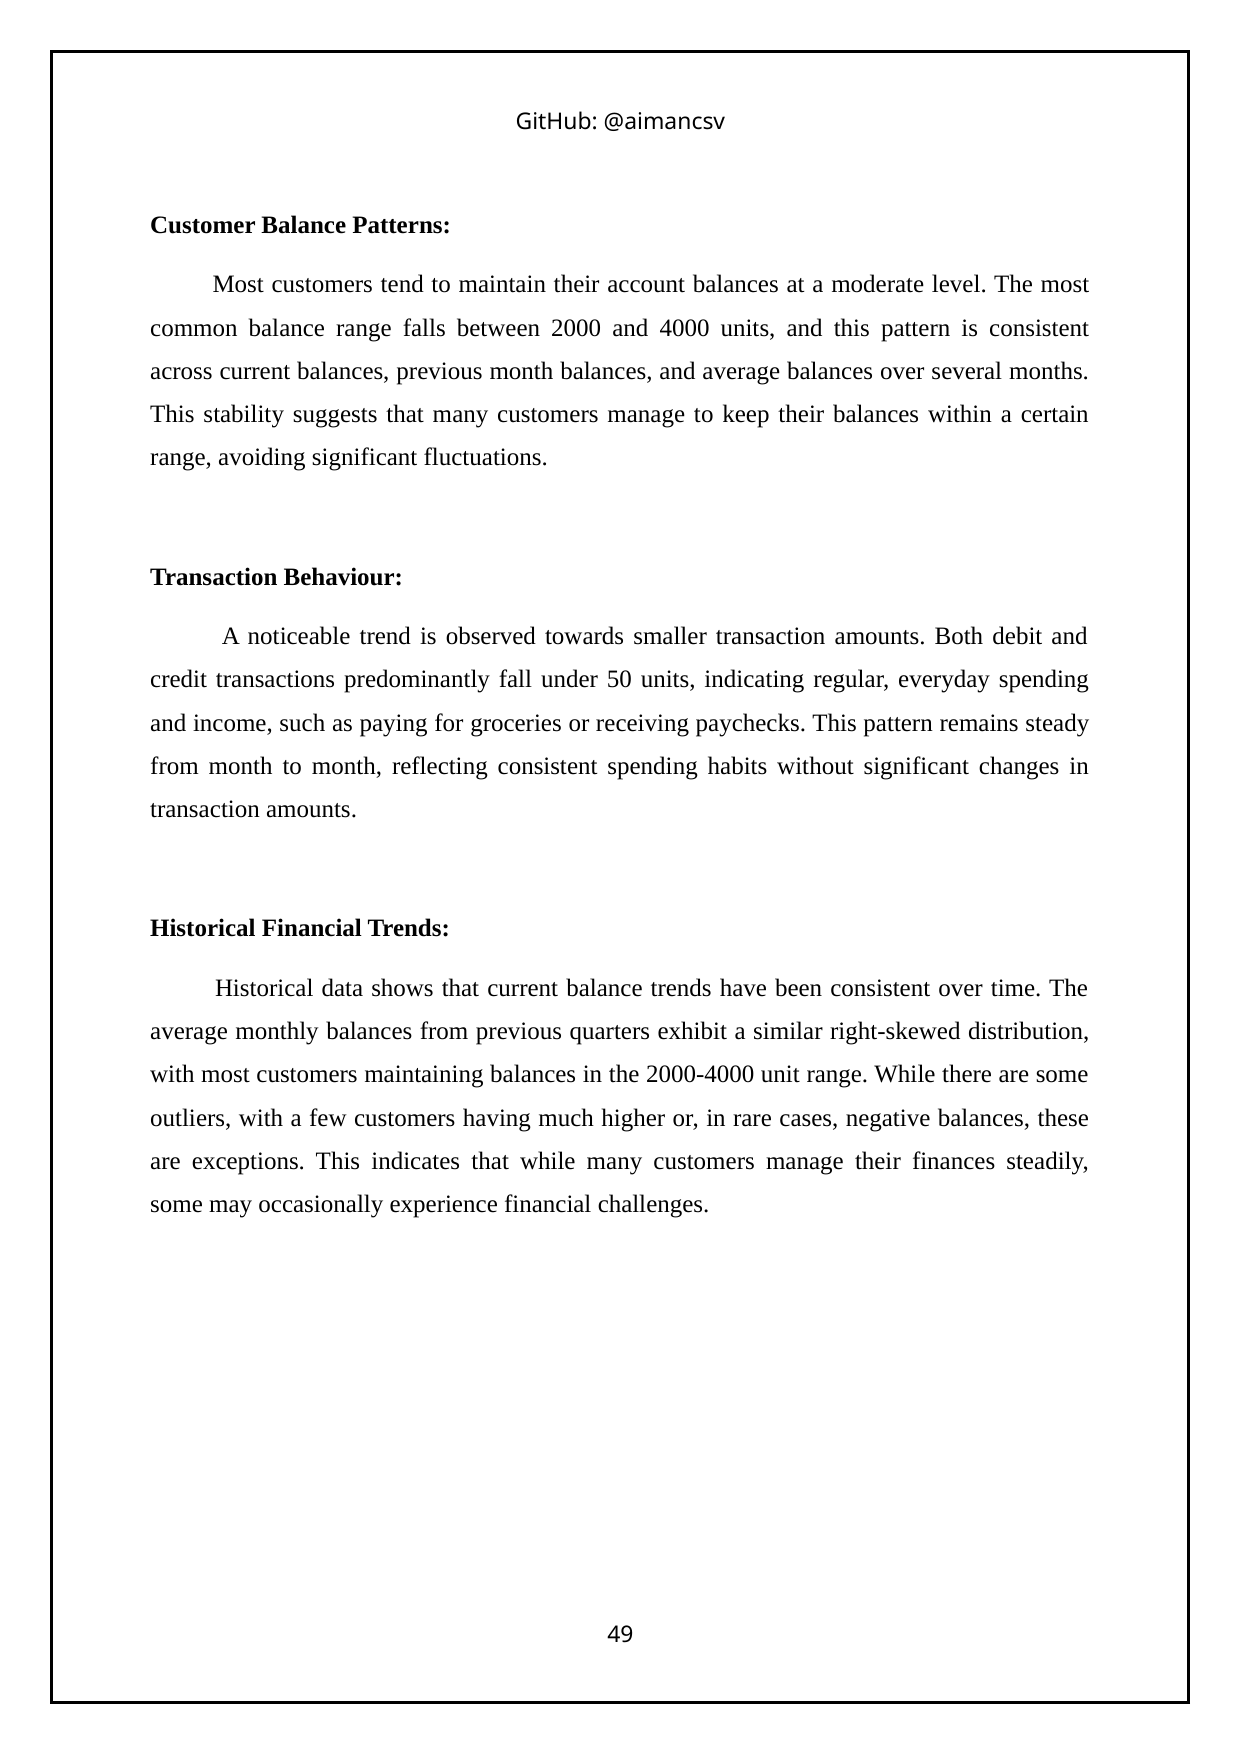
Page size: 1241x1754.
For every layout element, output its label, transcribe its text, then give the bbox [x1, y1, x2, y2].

text Historical data shows that current balance trends have been consistent over time. The average monthly balances from previous quarters exhibit a similar right-skewed distribution, with most customers maintaining balances in the 2000-4000 unit range. While there are some outliers, with a few customers having much higher or, in rare cases, negative balances, these are exceptions. This indicates that while many customers manage their finances steadily, some may occasionally experience financial challenges. [150, 973, 1090, 1218]
text Transaction Behaviour: [150, 562, 1090, 590]
text Historical Financial Trends: [150, 913, 1090, 942]
text Most customers tend to maintain their account balances at a moderate level. The most common balance range falls between 2000 and 4000 units, and this pattern is consistent across current balances, previous month balances, and average balances over several months. This stability suggests that many customers manage to keep their balances within a certain range, avoiding significant fluctuations. [150, 269, 1090, 471]
text Customer Balance Patterns: [150, 210, 1090, 238]
text A noticeable trend is observed towards smaller transaction amounts. Both debit and credit transactions predominantly fall under 50 units, indicating regular, everyday spending and income, such as paying for groceries or receiving paychecks. This pattern remains steady from month to month, reflecting consistent spending habits without significant changes in transaction amounts. [150, 621, 1090, 823]
